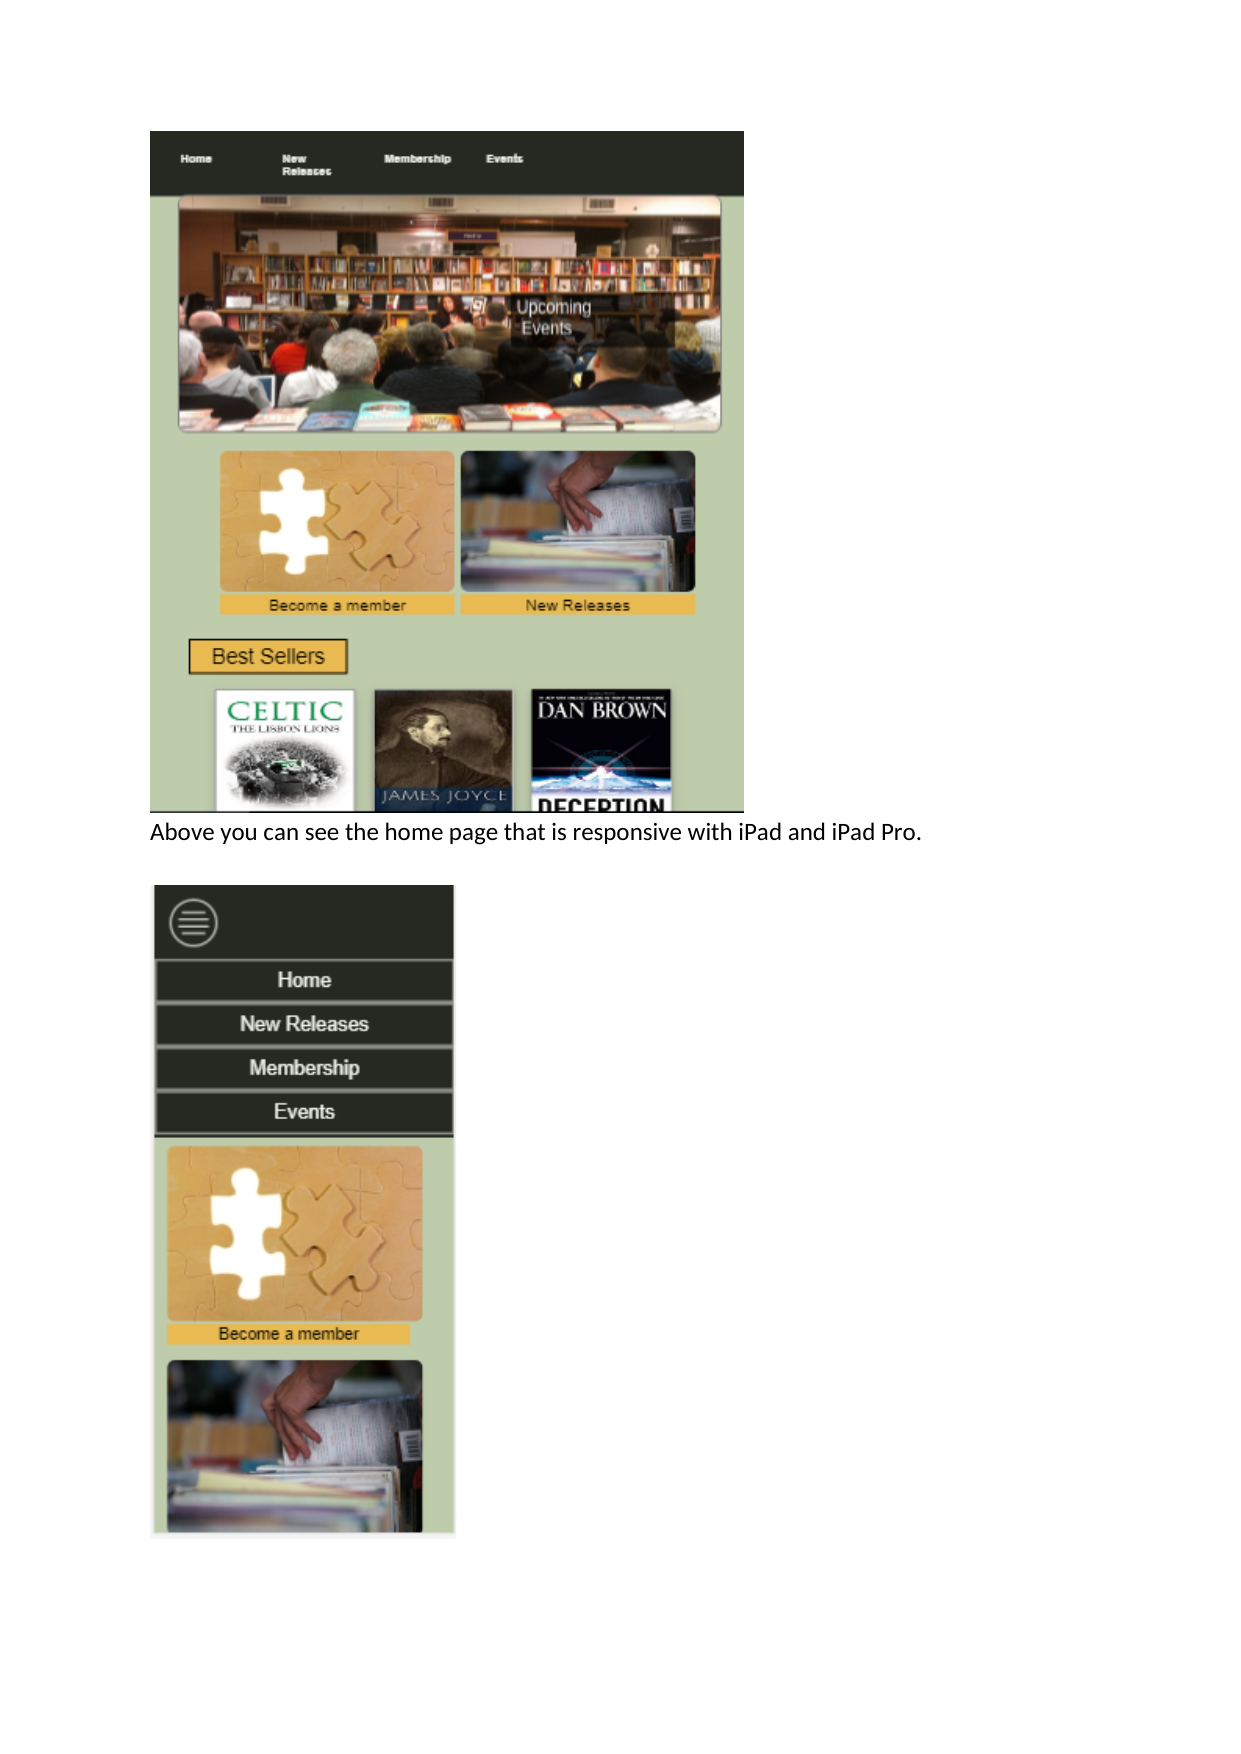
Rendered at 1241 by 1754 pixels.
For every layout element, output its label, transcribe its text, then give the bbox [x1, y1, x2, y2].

picture [150, 885, 457, 1539]
picture [150, 131, 744, 813]
text Above you can see the home page that is responsive with iPad and iPad Pro. [150, 816, 1225, 847]
